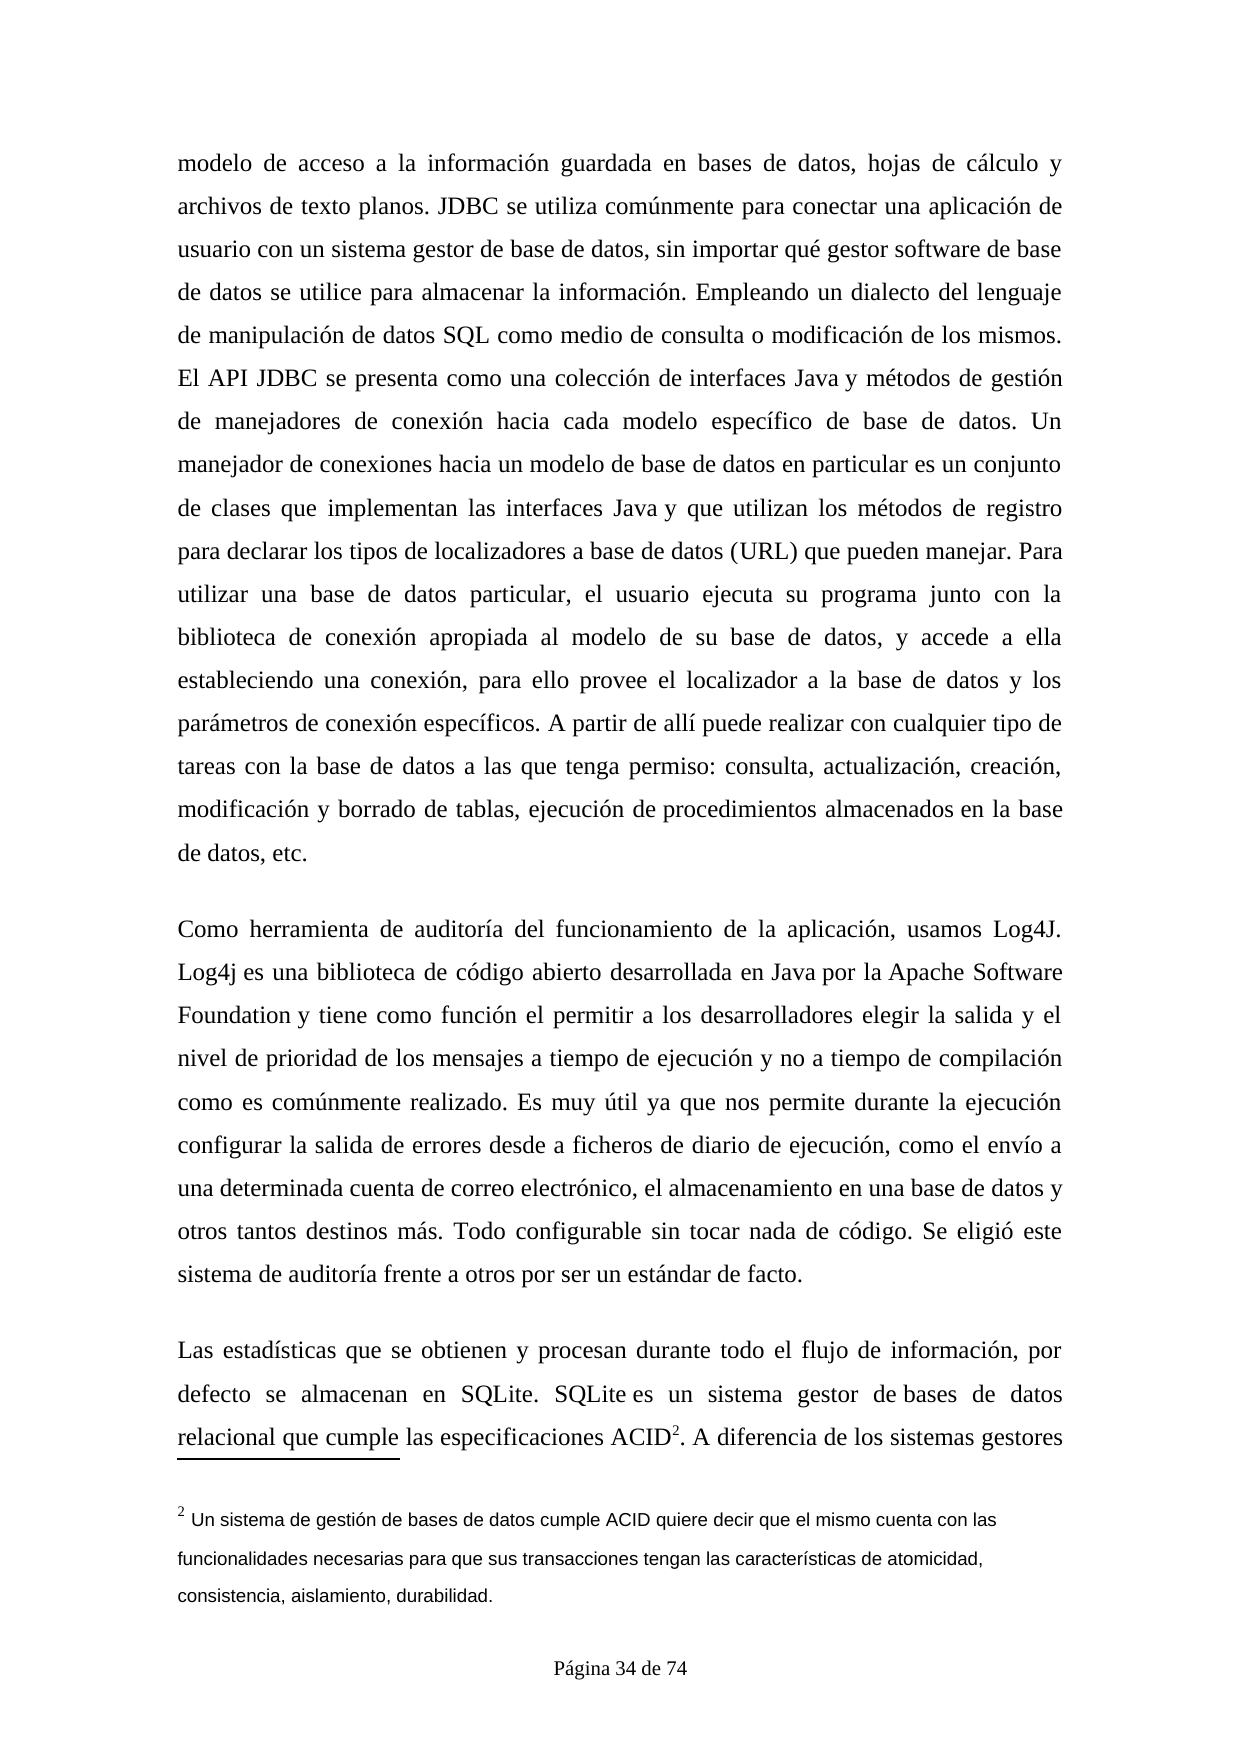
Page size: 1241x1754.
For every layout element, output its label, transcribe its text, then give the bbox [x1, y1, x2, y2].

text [177, 148, 1063, 866]
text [177, 1336, 1063, 1451]
text Como herramienta de auditoría del funcionamiento de la aplicación, usamos Log4J. Log4j es una biblioteca de código abierto desarrollada en Java por la Apache Software Foundation y tiene como función el permitir a los desarrolladores elegir la salida y el nivel de prioridad de los mensajes a tiempo de ejecución y no a tiempo de compilación como es comúnmente realizado. Es muy útil ya que nos permite durante la ejecución configurar la salida de errores desde a ficheros de diario de ejecución, como el envío a una determinada cuenta de correo electrónico, el almacenamiento en una base de datos y otros tantos destinos más. Todo configurable sin tocar nada de código. Se eligió este sistema de auditoría frente a otros por ser un estándar de facto. [177, 914, 1063, 1288]
